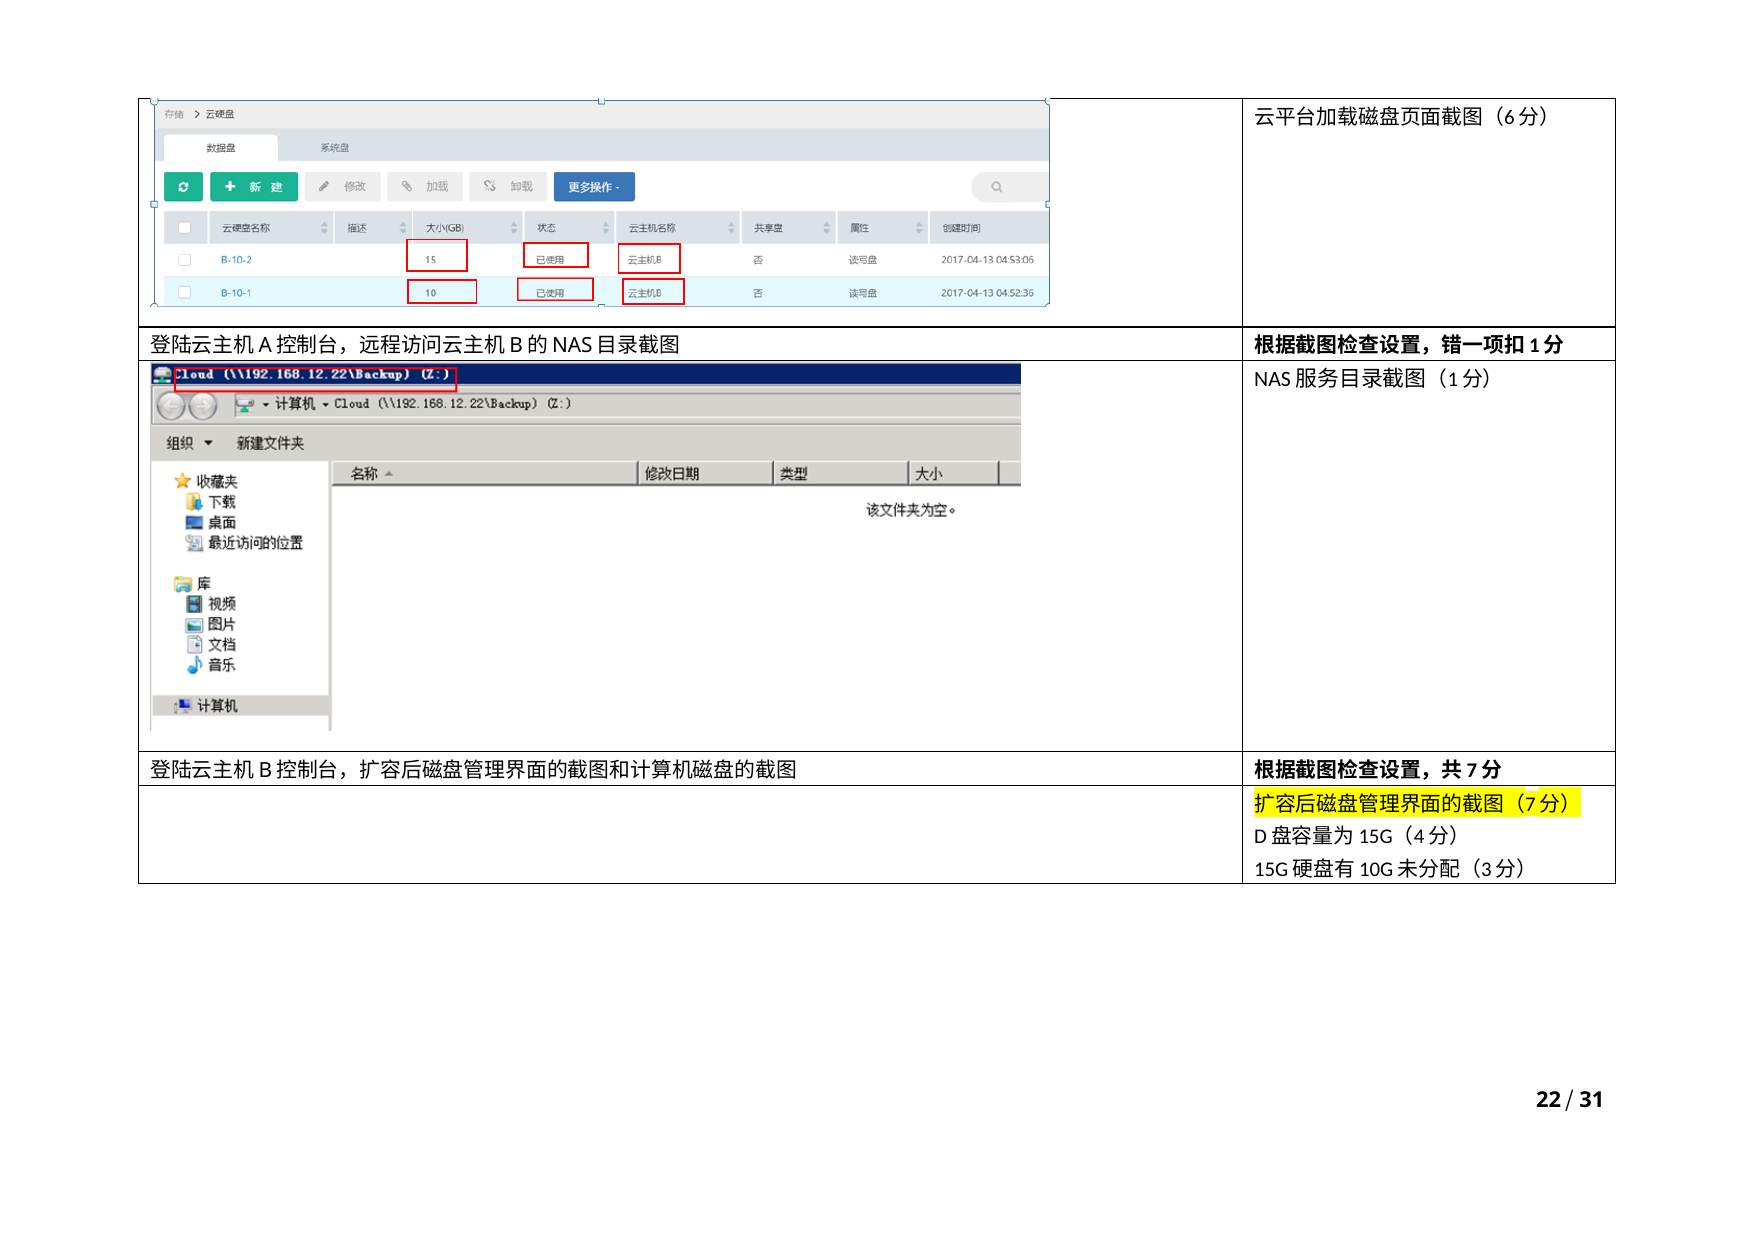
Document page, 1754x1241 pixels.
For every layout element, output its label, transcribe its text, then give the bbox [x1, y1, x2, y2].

table_cell 根据截图检查设置，错一项扣1分 [1243, 328, 1615, 360]
table_cell 云平台加载磁盘页面截图（6分） [1243, 99, 1615, 326]
table_cell 登陆云主机A控制台，远程访问云主机B的NAS目录截图 [139, 328, 1242, 360]
table_cell [139, 361, 1242, 751]
picture [150, 98, 1050, 307]
picture [150, 361, 1021, 731]
table_cell 根据截图检查设置，共7分 [1243, 752, 1615, 784]
table_cell [139, 786, 1242, 883]
table_cell [139, 99, 1242, 326]
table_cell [1243, 786, 1615, 883]
table_cell NAS服务目录截图（1分） [1243, 361, 1615, 751]
table_cell 登陆云主机B控制台，扩容后磁盘管理界面的截图和计算机磁盘的截图 [139, 752, 1242, 784]
